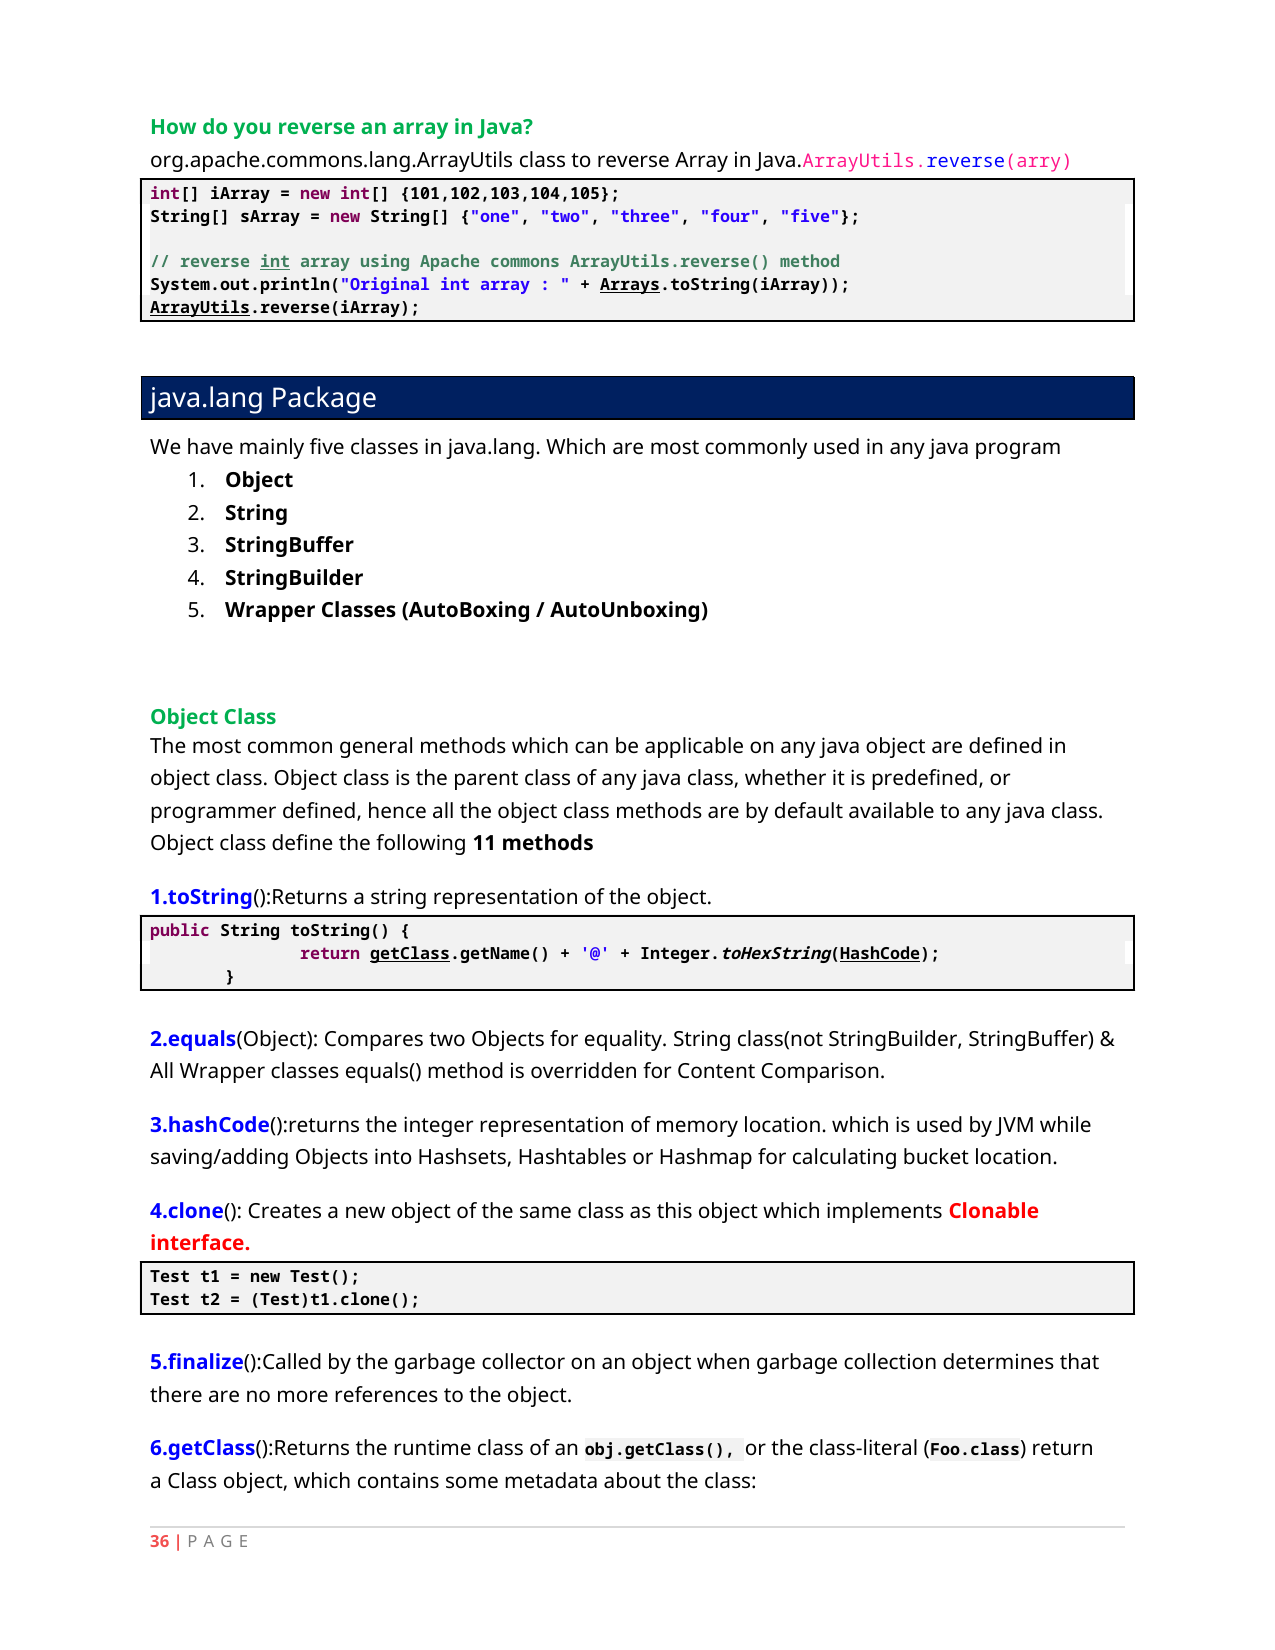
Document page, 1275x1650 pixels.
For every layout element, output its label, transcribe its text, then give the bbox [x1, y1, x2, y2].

text The most common general methods which can be applicable on any java object are defined in object class. Object class is the parent class of any java class, whether it is predefined, or programmer defined, hence all the object class methods are by default available to any java class. Object class define the following 11 methods [150, 731, 1125, 857]
text return getClass.getName() + '@' + Integer.toHexString(HashCode); [150, 941, 1125, 960]
subtitle Object Class [150, 702, 1125, 731]
list StringBuffer [187, 530, 1125, 559]
text String[] sArray = new String[] {"one", "two", "three", "four", "five"}; [150, 204, 1125, 227]
list Object [187, 465, 1125, 493]
text System.out.println("Original int array : " + Arrays.toString(iArray)); [150, 273, 1125, 291]
text 2.equals(Object): Compares two Objects for equality. String class(not StringBuilder, StringBuffer) & All Wrapper classes equals() method is overridden for Content Comparison. [150, 1024, 1125, 1085]
list StringBuilder [187, 563, 1125, 591]
text Test t2 = (Test)t1.clone(); [142, 1284, 1133, 1313]
text } [142, 960, 1133, 989]
text 6.getClass():Returns the runtime class of an obj.getClass(), or the class-literal (Foo.class) return a Class object, which contains some metadata about the class: [150, 1433, 1125, 1494]
text 3.hashCode():returns the integer representation of memory location. which is used by JVM while saving/adding Objects into Hashsets, Hashtables or Hashmap for calculating bucket location. [150, 1110, 1125, 1171]
subtitle java.lang Package [142, 377, 1133, 418]
list String [187, 498, 1125, 526]
text Test t1 = new Test(); [142, 1263, 1133, 1284]
text How do you reverse an array in Java? org.apache.commons.lang.ArrayUtils class to reverse Array in Java.ArrayUtils.reverse(arry) [150, 112, 1125, 173]
text 4.clone(): Creates a new object of the same class as this object which implements Clonable interface. [150, 1196, 1125, 1257]
text 1.toString():Returns a string representation of the object. [150, 882, 1125, 910]
text 5.finalize():Called by the garbage collector on an object when garbage collection determines that there are no more references to the object. [150, 1347, 1125, 1408]
list Wrapper Classes (AutoBoxing / AutoUnboxing) [187, 595, 1125, 624]
text ArrayUtils.reverse(iArray); [142, 291, 1133, 320]
text // reverse int array using Apache commons ArrayUtils.reverse() method [150, 250, 1125, 273]
text We have mainly five classes in java.lang. Which are most commonly used in any java program [150, 432, 1125, 461]
text public String toString() { [142, 917, 1133, 941]
text int[] iArray = new int[] {101,102,103,104,105}; [142, 180, 1133, 204]
